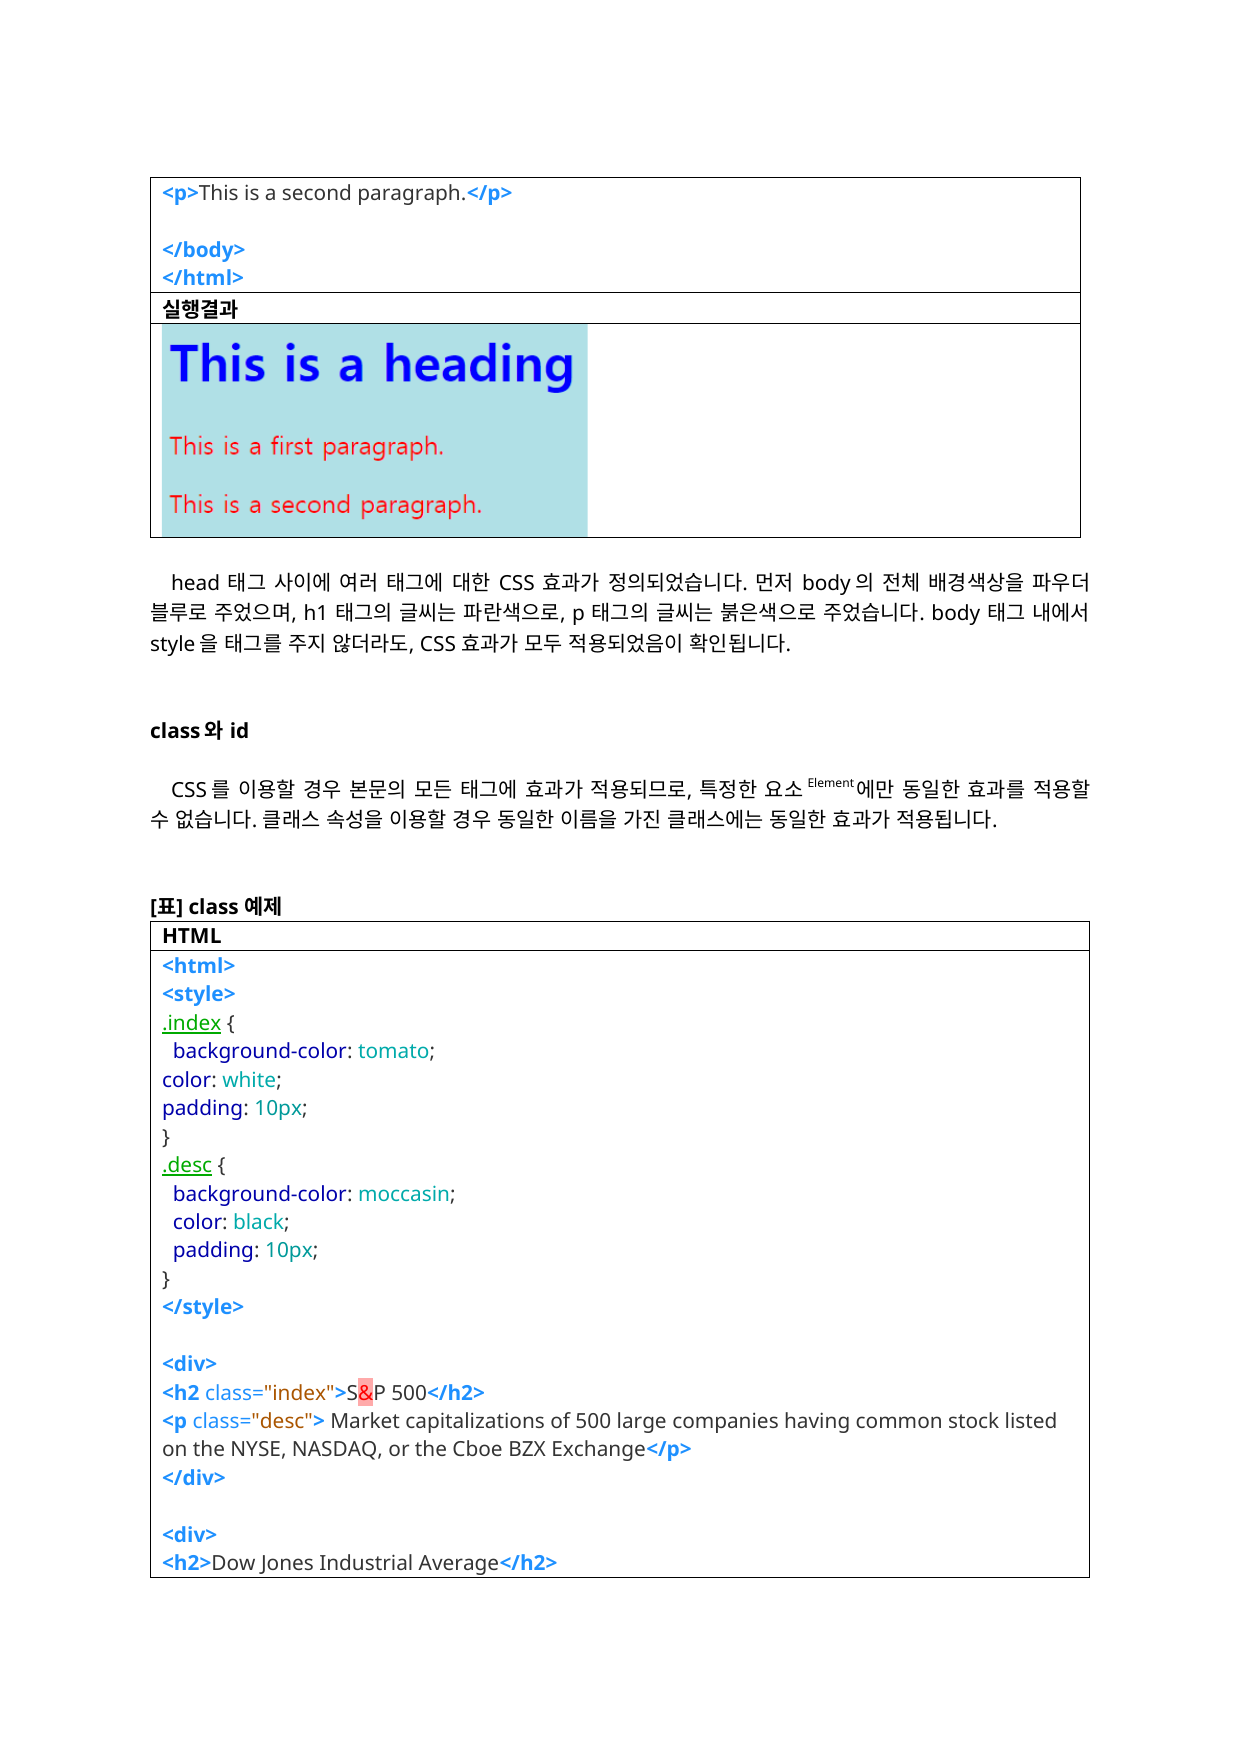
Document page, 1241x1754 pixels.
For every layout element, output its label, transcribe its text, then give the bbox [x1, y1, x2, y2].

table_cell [151, 951, 1089, 1577]
text class와 id [150, 714, 1090, 744]
table_cell [588, 324, 1080, 537]
table_header HTML [151, 922, 1089, 950]
text CSS를 이용할 경우 본문의 모든 태그에 효과가 적용되므로, 특정한 요소Element에만 동일한 효과를 적용할 수 없습니다. 클래스 속성을 이용할 경우 동일한 이름을 가진 클래스에는 동일한 효과가 적용됩니다. [150, 773, 1090, 833]
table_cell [151, 178, 1080, 292]
table_cell [151, 324, 161, 537]
picture [161, 324, 588, 537]
text [표] class 예제 [150, 890, 1090, 921]
table_cell 실행결과 [151, 293, 1080, 323]
text head 태그 사이에 여러 태그에 대한 CSS 효과가 정의되었습니다. 먼저 body의 전체 배경색상을 파우더 블루로 주었으며, h1 태그의 글씨는 파란색으로, p 태그의 글씨는 붉은색으로 주었습니다. body 태그 내에서 style을 태그를 주지 않더라도, CSS 효과가 모두 적용되었음이 확인됩니다. [150, 566, 1090, 657]
